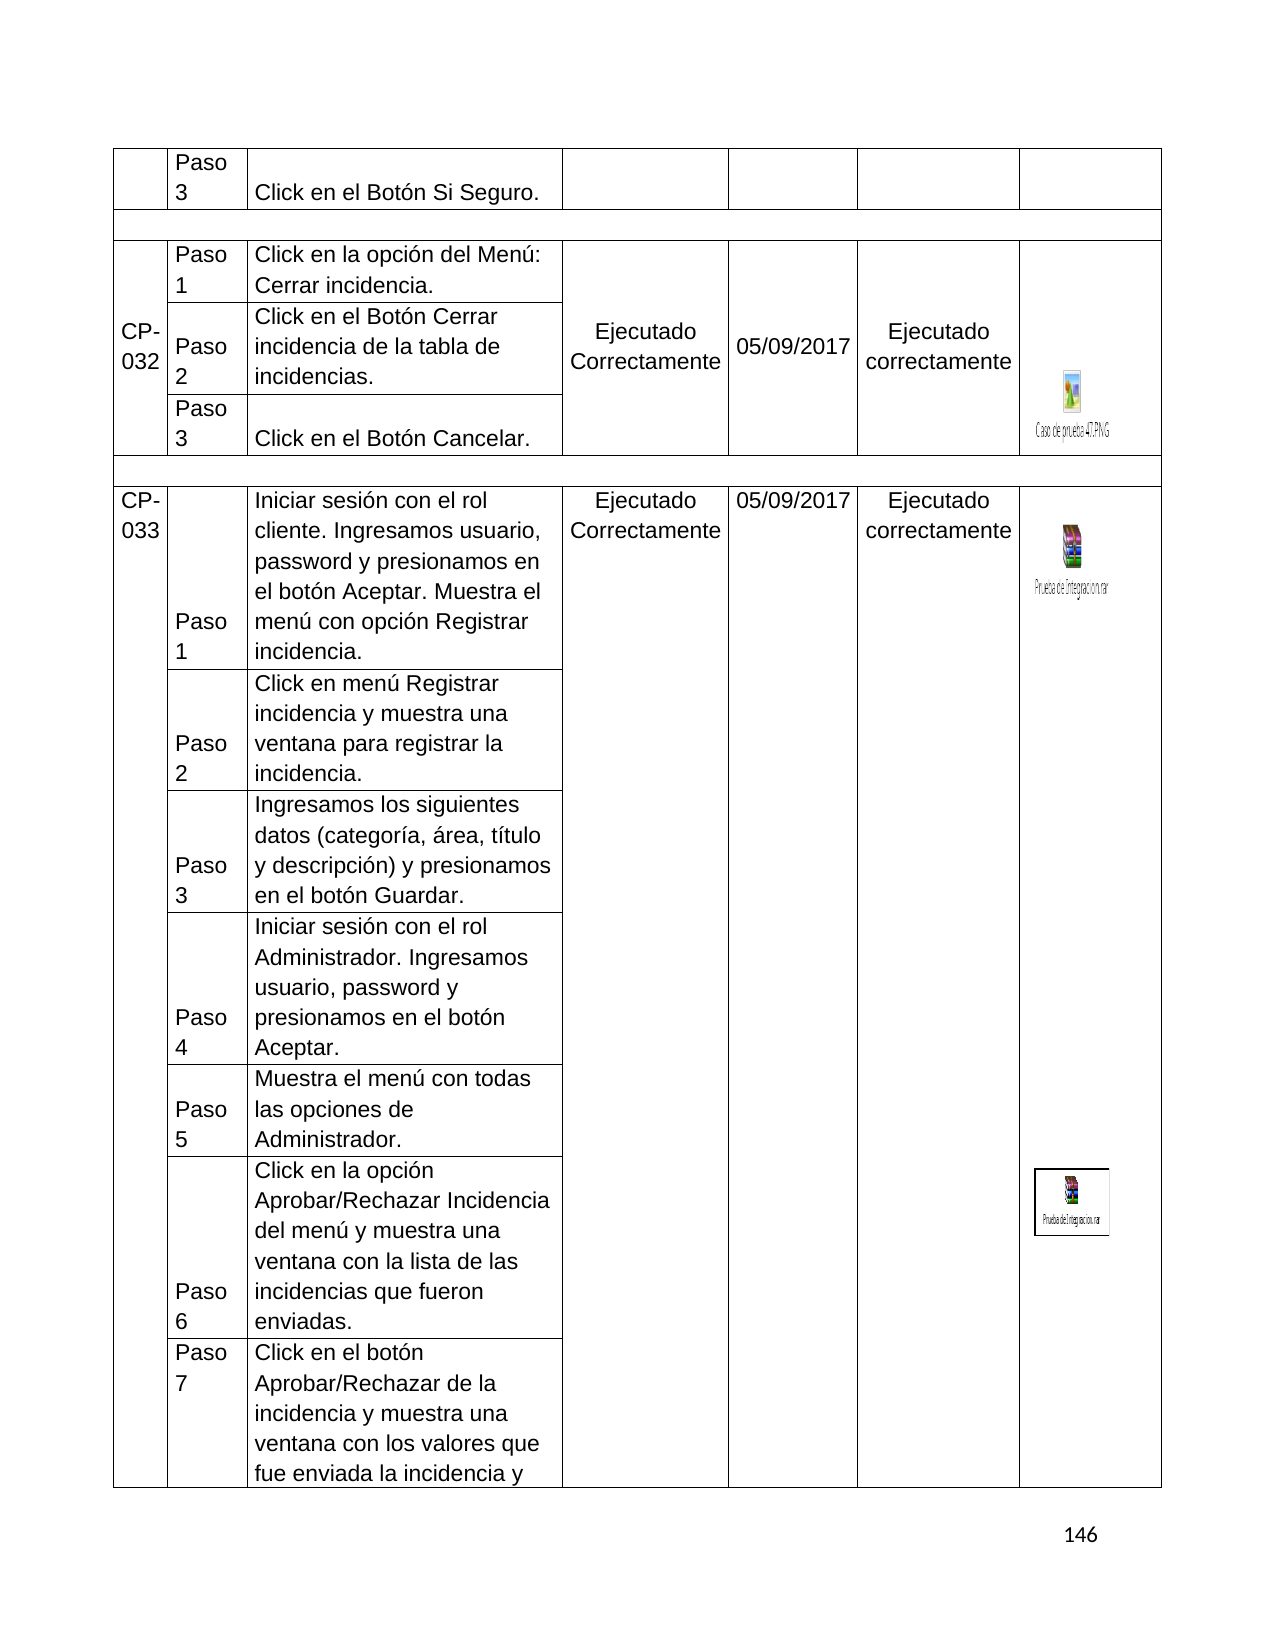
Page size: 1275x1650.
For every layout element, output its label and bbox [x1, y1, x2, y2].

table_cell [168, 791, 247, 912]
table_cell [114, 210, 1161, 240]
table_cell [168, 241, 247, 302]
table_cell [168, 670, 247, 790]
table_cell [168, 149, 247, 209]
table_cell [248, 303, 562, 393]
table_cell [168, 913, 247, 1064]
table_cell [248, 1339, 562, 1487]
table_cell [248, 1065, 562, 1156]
picture [1034, 1168, 1110, 1236]
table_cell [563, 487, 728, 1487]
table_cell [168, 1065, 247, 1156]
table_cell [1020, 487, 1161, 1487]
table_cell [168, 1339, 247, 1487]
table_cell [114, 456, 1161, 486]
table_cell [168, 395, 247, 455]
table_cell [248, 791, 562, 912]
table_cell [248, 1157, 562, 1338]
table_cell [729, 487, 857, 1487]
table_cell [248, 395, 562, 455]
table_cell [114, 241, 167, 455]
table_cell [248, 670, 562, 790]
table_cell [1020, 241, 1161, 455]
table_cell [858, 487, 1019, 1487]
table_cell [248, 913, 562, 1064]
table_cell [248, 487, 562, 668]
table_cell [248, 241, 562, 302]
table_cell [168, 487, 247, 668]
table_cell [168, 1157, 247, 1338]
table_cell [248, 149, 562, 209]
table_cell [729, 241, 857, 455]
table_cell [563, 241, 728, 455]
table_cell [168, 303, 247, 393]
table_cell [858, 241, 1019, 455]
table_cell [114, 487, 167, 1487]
